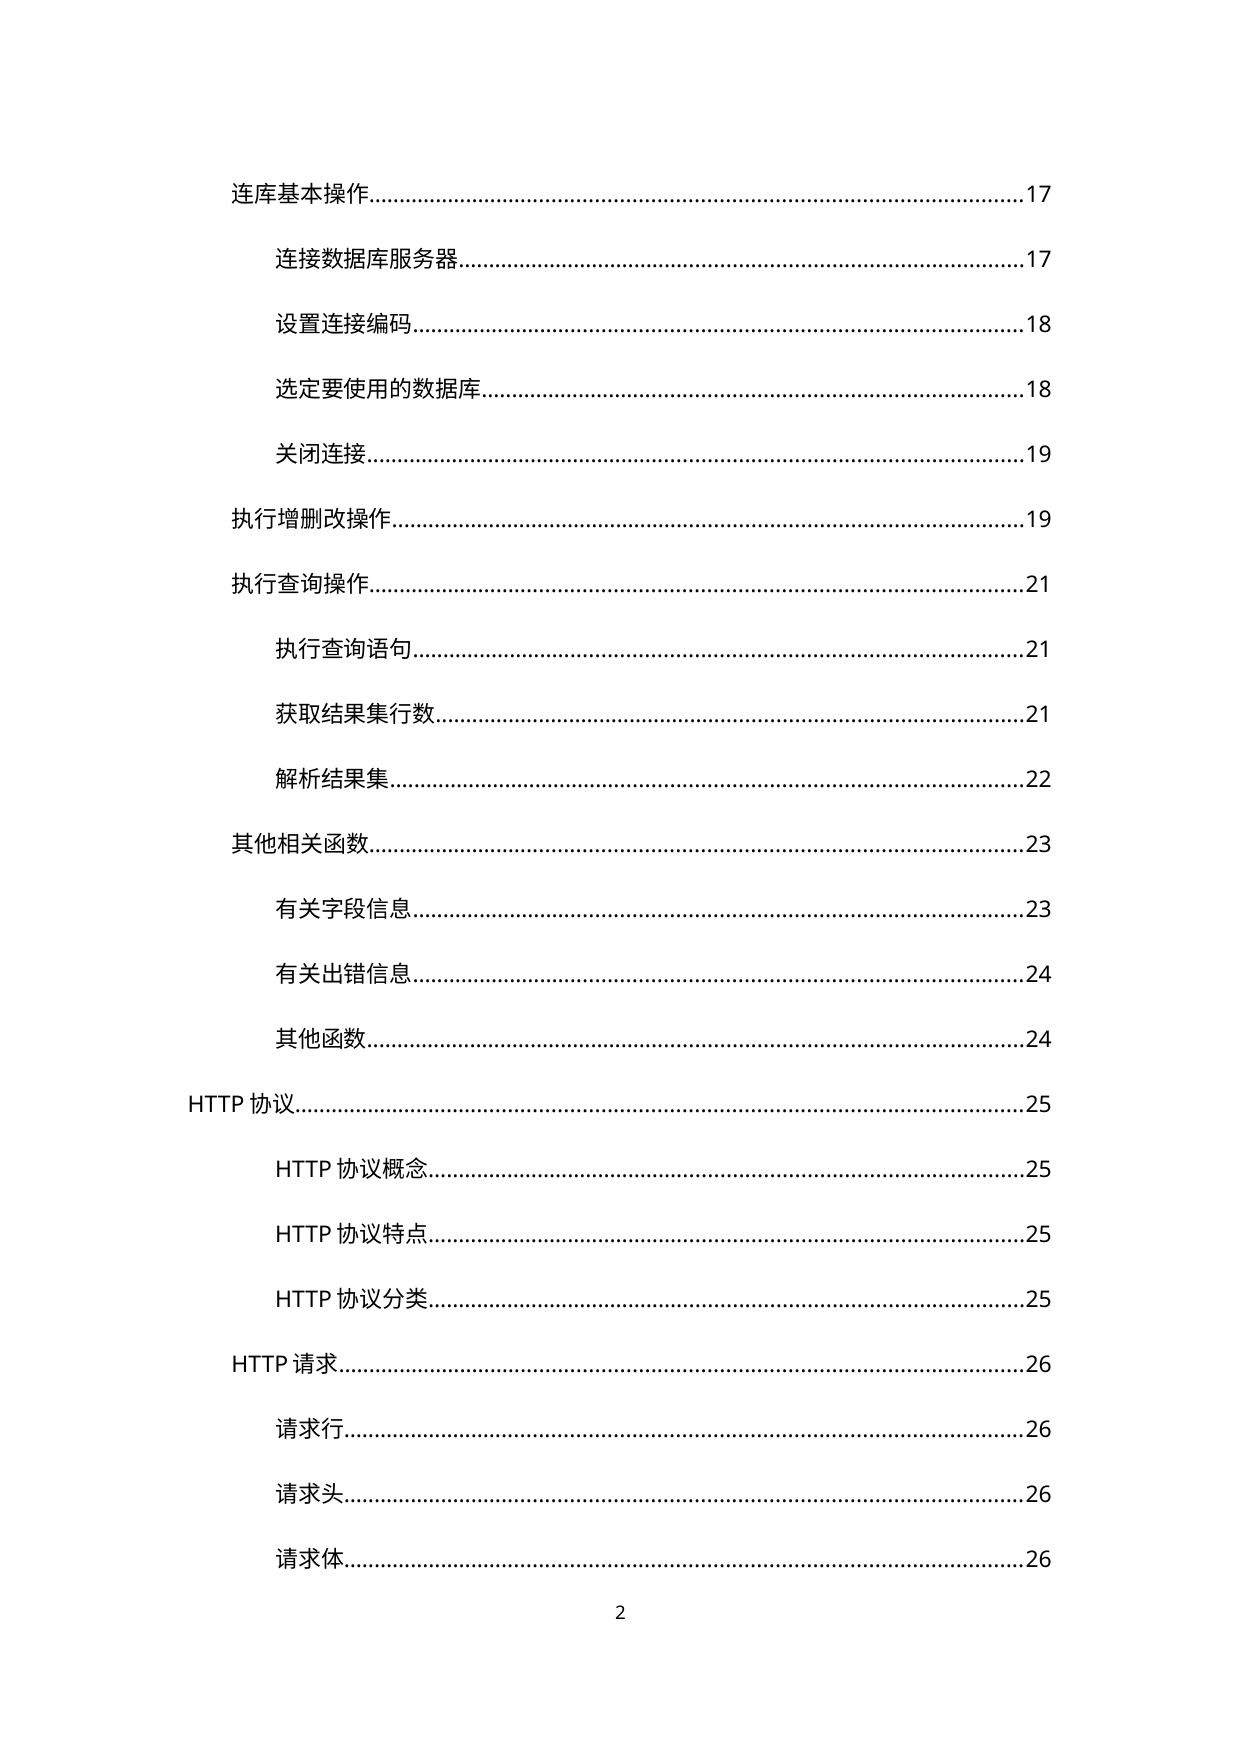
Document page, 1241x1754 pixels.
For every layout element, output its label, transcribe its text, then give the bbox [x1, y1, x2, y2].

text HTTP协议分类 25 [275, 1265, 1053, 1330]
text HTTP请求 26 [231, 1330, 1053, 1395]
text 执行查询语句 21 [275, 615, 1053, 680]
text 请求头 26 [275, 1460, 1053, 1525]
text 设置连接编码 18 [275, 290, 1053, 355]
text 解析结果集 22 [275, 745, 1053, 810]
text 连库基本操作 17 [231, 160, 1053, 225]
text 请求行 26 [275, 1395, 1053, 1460]
text 有关出错信息 24 [275, 940, 1053, 1005]
text 请求体 26 [275, 1525, 1053, 1590]
text 关闭连接 19 [275, 420, 1053, 485]
text 执行增删改操作 19 [231, 485, 1053, 550]
text HTTP协议 25 [187, 1070, 1053, 1135]
text HTTP协议概念 25 [275, 1135, 1053, 1200]
text 连接数据库服务器 17 [275, 225, 1053, 290]
text 其他函数 24 [275, 1005, 1053, 1070]
text 有关字段信息 23 [275, 875, 1053, 940]
text 执行查询操作 21 [231, 550, 1053, 615]
text HTTP协议特点 25 [275, 1200, 1053, 1265]
text 选定要使用的数据库 18 [275, 355, 1053, 420]
text 获取结果集行数 21 [275, 680, 1053, 745]
text 其他相关函数 23 [231, 810, 1053, 875]
